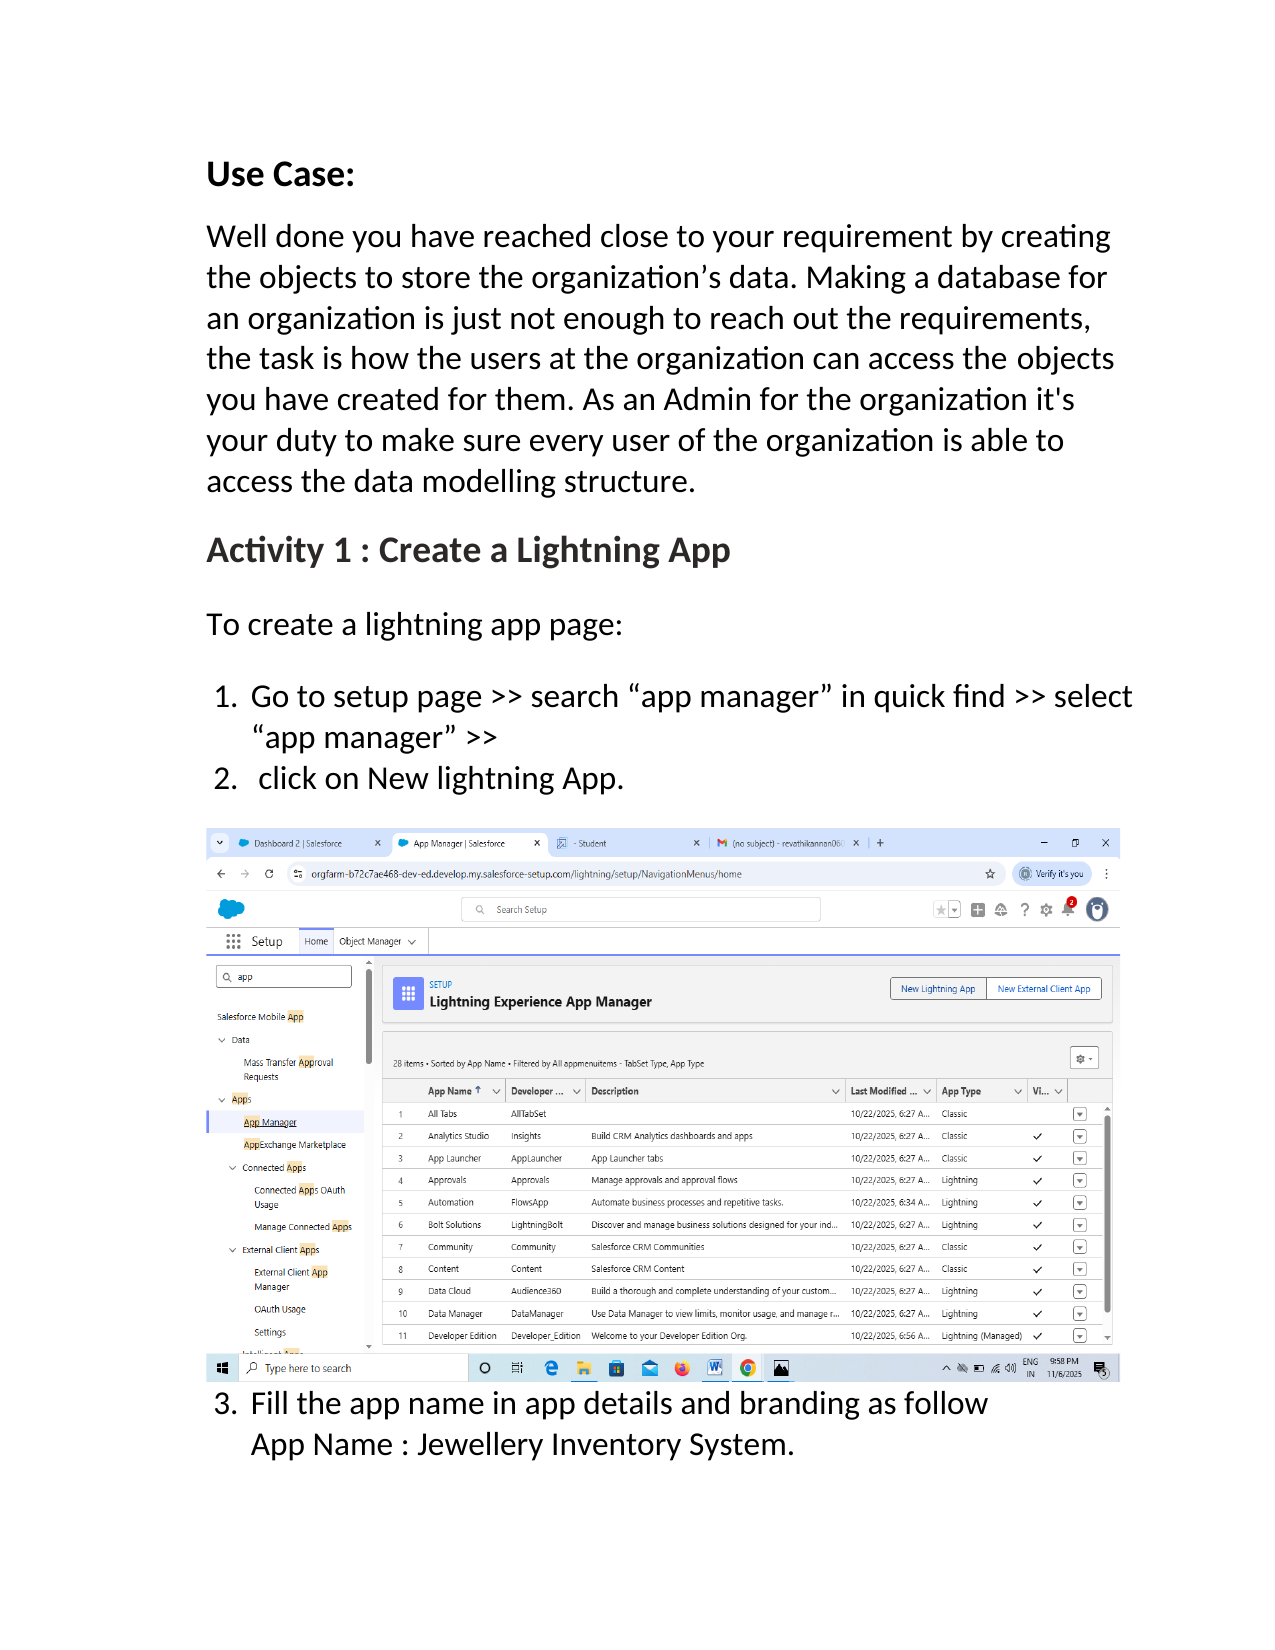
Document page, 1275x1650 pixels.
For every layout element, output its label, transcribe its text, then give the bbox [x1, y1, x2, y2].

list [213, 1382, 1134, 1463]
list click on New lightning App. [213, 757, 1134, 798]
text To create a lightning app page: [206, 603, 1134, 644]
list Go to setup page >> search “app manager” in quick find >> select “app manager” >> [213, 675, 1134, 757]
picture [206, 828, 1121, 1382]
subtitle Use Case: [206, 150, 1134, 196]
text Well done you have reached close to your requirement by creating the objects to store the organization’s data. Making a database for an organization is just not enough to reach out the requirements, the task is how the users at the organization can access the objects you have created for them. As an Admin for the organization it's your duty to make sure every user of the organization is able to access the data modelling structure. [206, 215, 1134, 500]
subtitle Activity 1 : Create a Lightning App [206, 525, 1134, 572]
